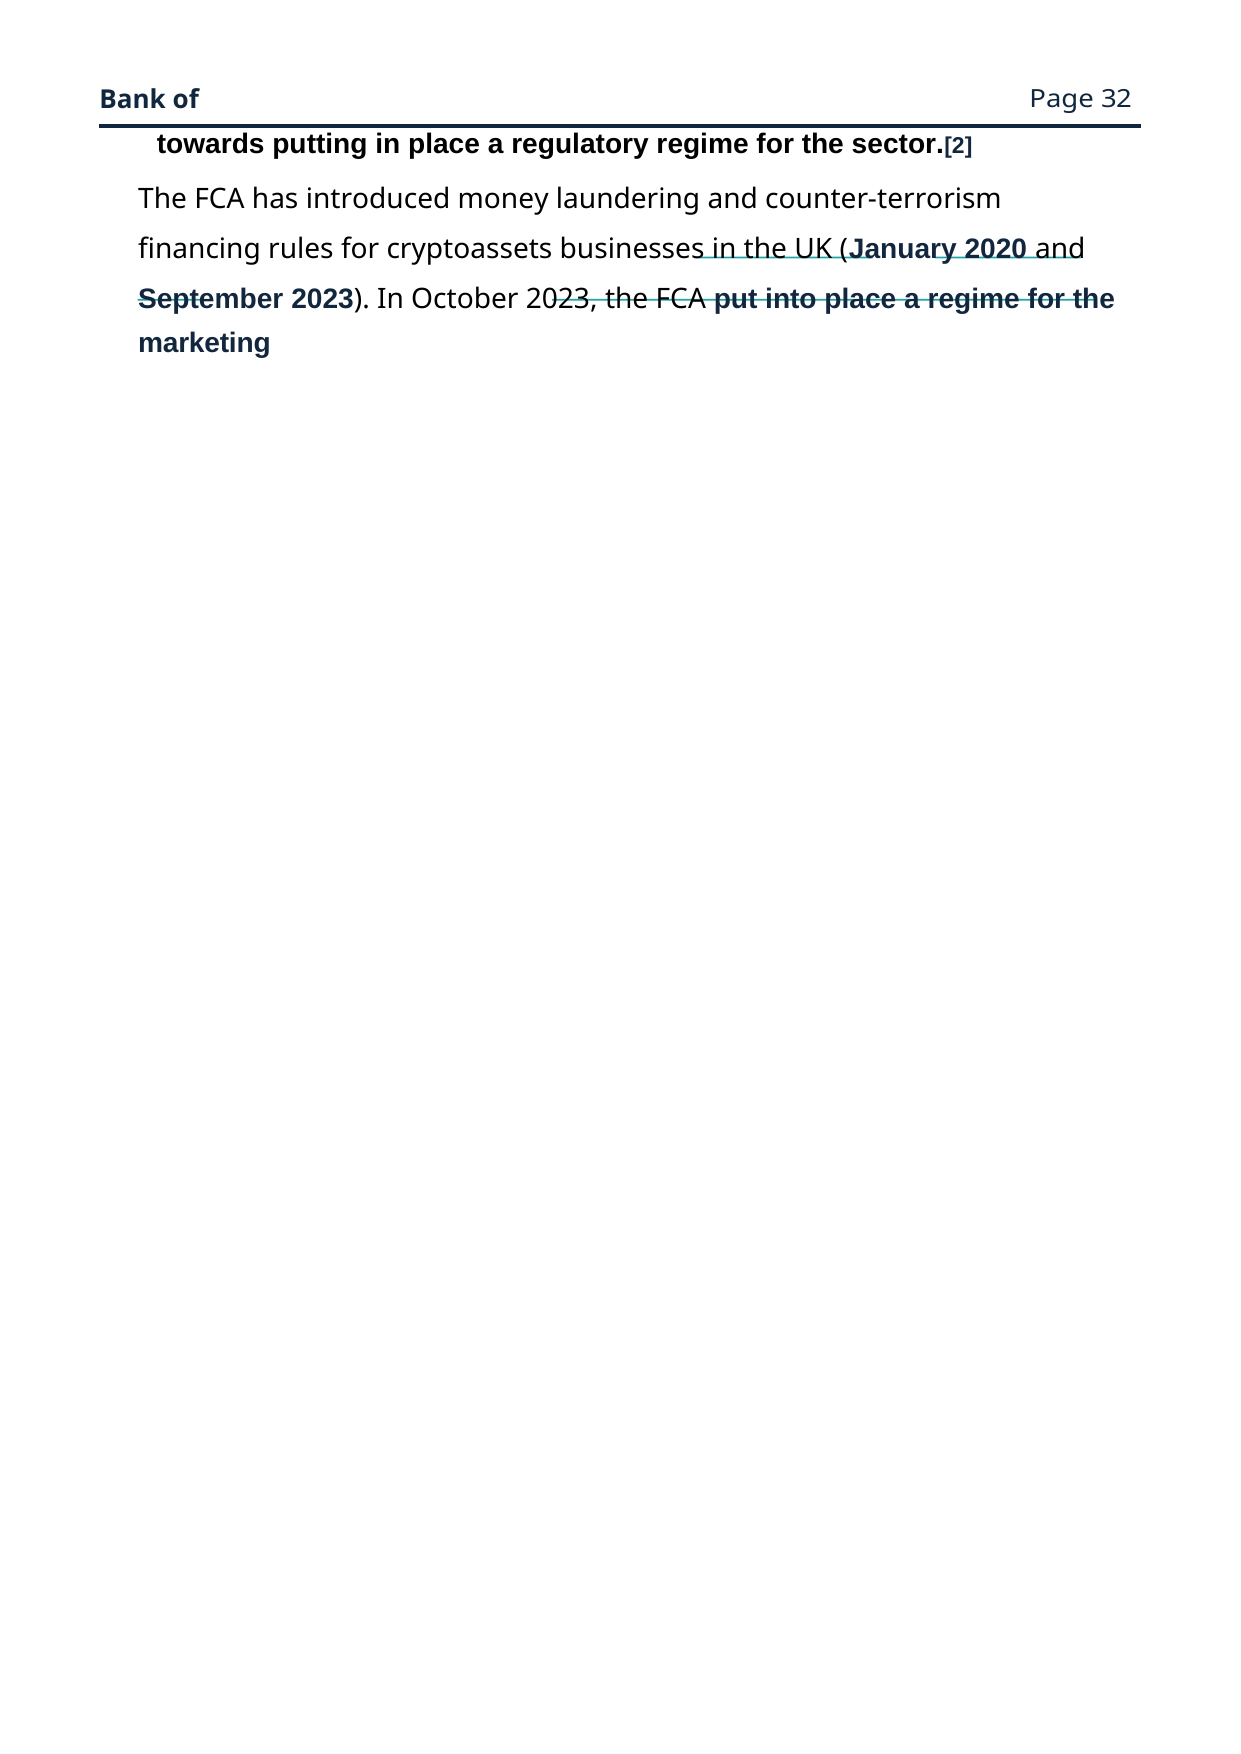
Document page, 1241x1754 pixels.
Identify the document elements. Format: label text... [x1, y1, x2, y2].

text The FCA has introduced money laundering and counter-terrorism financing rules for cryptoassets businesses in the UK (January 2020 and September 2023). In October 2023, the FCA put into place a regime for the marketing [138, 179, 1129, 359]
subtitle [157, 127, 1152, 159]
